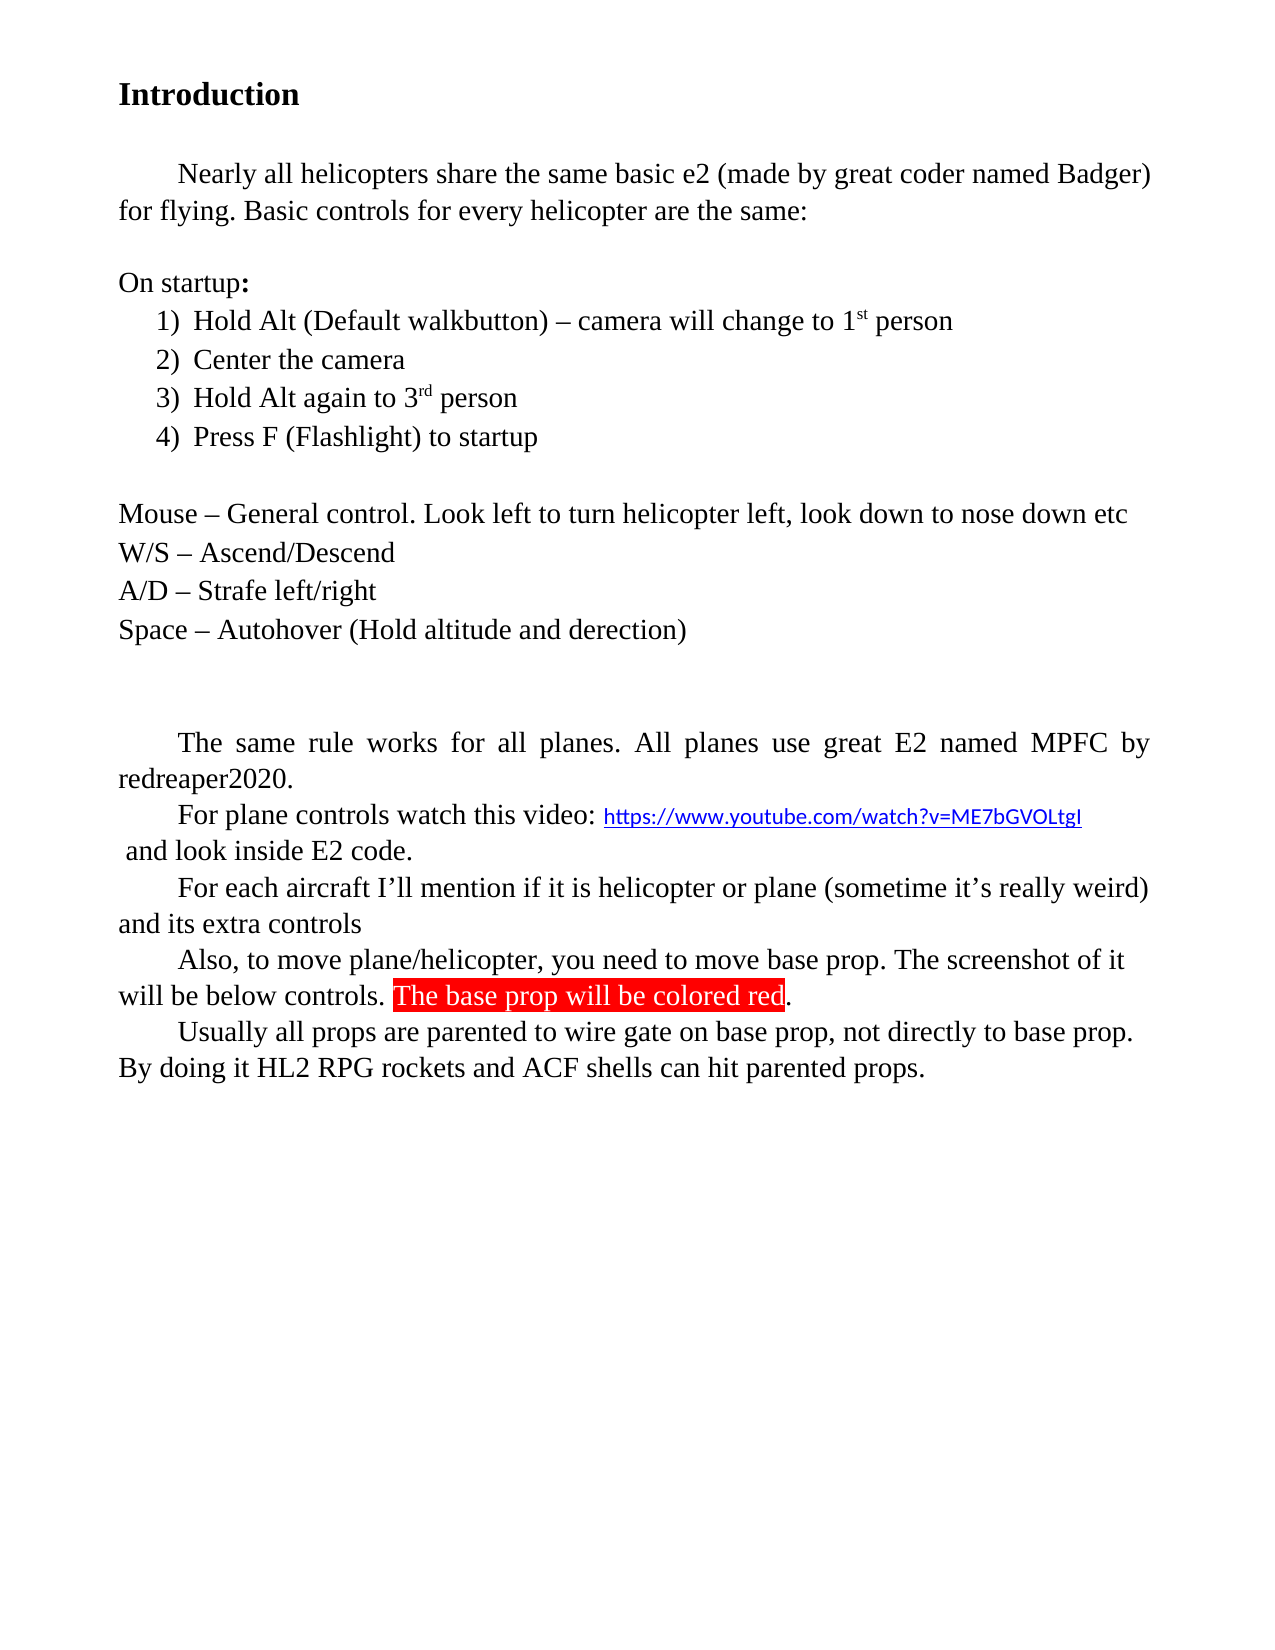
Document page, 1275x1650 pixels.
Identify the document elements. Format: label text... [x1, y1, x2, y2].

text Space – Autohover (Hold altitude and derection) [118, 612, 1152, 645]
list Center the camera [156, 342, 1152, 376]
text Usually all props are parented to wire gate on base prop, not directly to base prop. By doing it HL2 RPG rockets and ACF shells can hit parented props. [118, 1014, 1152, 1084]
text Also, to move plane/helicopter, you need to move base prop. The screenshot of it will be below controls. The base prop will be colored red. [118, 942, 1152, 1012]
list Hold Alt (Default walkbutton) – camera will change to 1st person [156, 303, 1152, 337]
text On startup: [118, 265, 1152, 298]
list Hold Alt again to 3rd person [156, 381, 1152, 414]
text For plane controls watch this video: https://www.youtube.com/watch?v=ME7bGVOLtgI and look inside E2 code. [118, 797, 1152, 867]
text A/D – Strafe left/right [118, 573, 1152, 607]
list Press F (Flashlight) to startup [156, 419, 1152, 453]
text For each aircraft I’ll mention if it is helicopter or plane (sometime it’s really weird) and its extra controls [118, 870, 1152, 939]
list W/S – Ascend/Descend [118, 535, 1152, 568]
list Mouse – General control. Look left to turn helicopter left, look down to nose down etc [118, 496, 1152, 530]
text The same rule works for all planes. All planes use great E2 named MPFC by redreaper2020. [118, 725, 1152, 795]
text Nearly all helicopters share the same basic e2 (made by great coder named Badger) for flying. Basic controls for every helicopter are the same: [118, 157, 1152, 226]
text Introduction [118, 74, 1152, 112]
